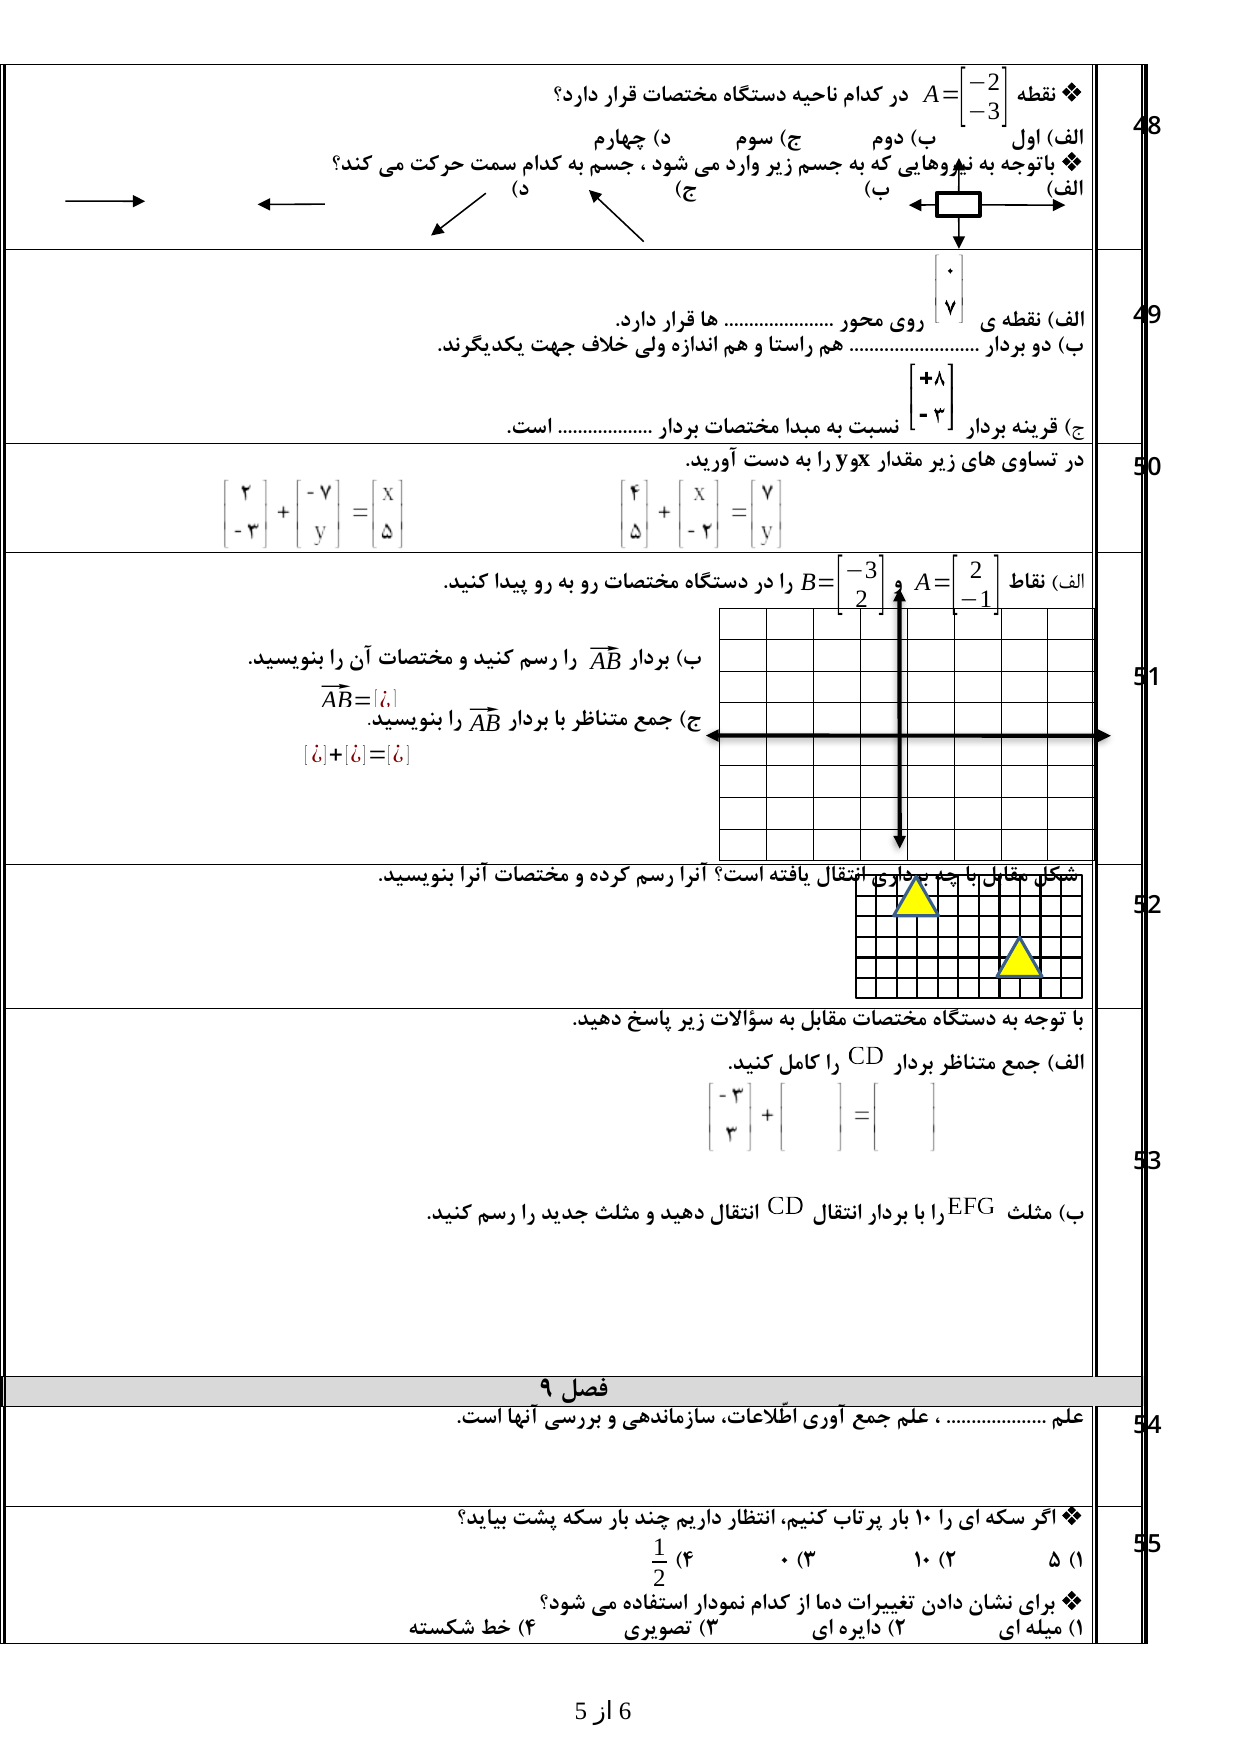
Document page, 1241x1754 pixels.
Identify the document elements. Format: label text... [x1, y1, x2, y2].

table_cell نقطه در کدام ناحیه دستگاه مختصات قرار دارد؟ الف) اول ب) دوم ج) سوم د) چهارم باتوجه به نیروهایی که به جسم زیر وارد می شود ، جسم به کدام سمت حرکت می کند؟ الف) ب) ج) د) [6, 65, 1092, 249]
table_cell [1098, 553, 1141, 864]
table_cell شکل مقابل با چه برداری انتقال یافته است؟ آنرا رسم کرده و مختصات آنرا بنویسید. [6, 865, 1092, 1007]
table_cell [1098, 1407, 1141, 1506]
table_cell [1098, 1009, 1141, 1376]
table_cell فصل 9 [6, 1376, 1141, 1406]
table_cell اگر سکه ای را 10 بار پرتاب کنیم، انتظار داریم چند بار سکه پشت بیاید؟ 1) 5 2) 10 3) 0 4) برای نشان دادن تغییرات دما از کدام نمودار استفاده می شود؟ 1) میله ای 2) دایره ای 3) تصویری 4) خط شکسته [6, 1507, 1092, 1643]
table_cell [1098, 1507, 1141, 1643]
table_cell در تساوی های زیر مقدار xوy را به دست آورید. [6, 444, 1092, 552]
table_cell الف) نقطه ی روی محور ...................... ها قرار دارد. ب) دو بردار .......................... هم راستا و هم اندازه ولی خلاف جهت یکدیگرند. ج) قرینه بردار نسبت به مبدا مختصات بردار ................... است. [6, 250, 1092, 442]
table_cell [1098, 865, 1141, 1007]
table_cell [1098, 444, 1141, 552]
table_cell الف) نقاط و را در دستگاه مختصات رو به رو پیدا کنید. ب) بردار را رسم کنید و مختصات آن را بنویسید. ج) جمع متناظر با بردار را بنویسید. [6, 553, 1092, 864]
table_cell با توجه به دستگاه مختصات مقابل به سؤالات زیر پاسخ دهید. الف) جمع متناظر بردار را کامل کنید. ب) مثلث را با بردار انتقال انتقال دهید و مثلث جدید را رسم کنید. [6, 1009, 1092, 1376]
table_cell [1098, 65, 1141, 249]
table_cell علم .................... ، علم جمع آوری اطّلاعات، سازماندهی و بررسی آنها است. [6, 1407, 1092, 1506]
table_cell [1098, 250, 1141, 442]
